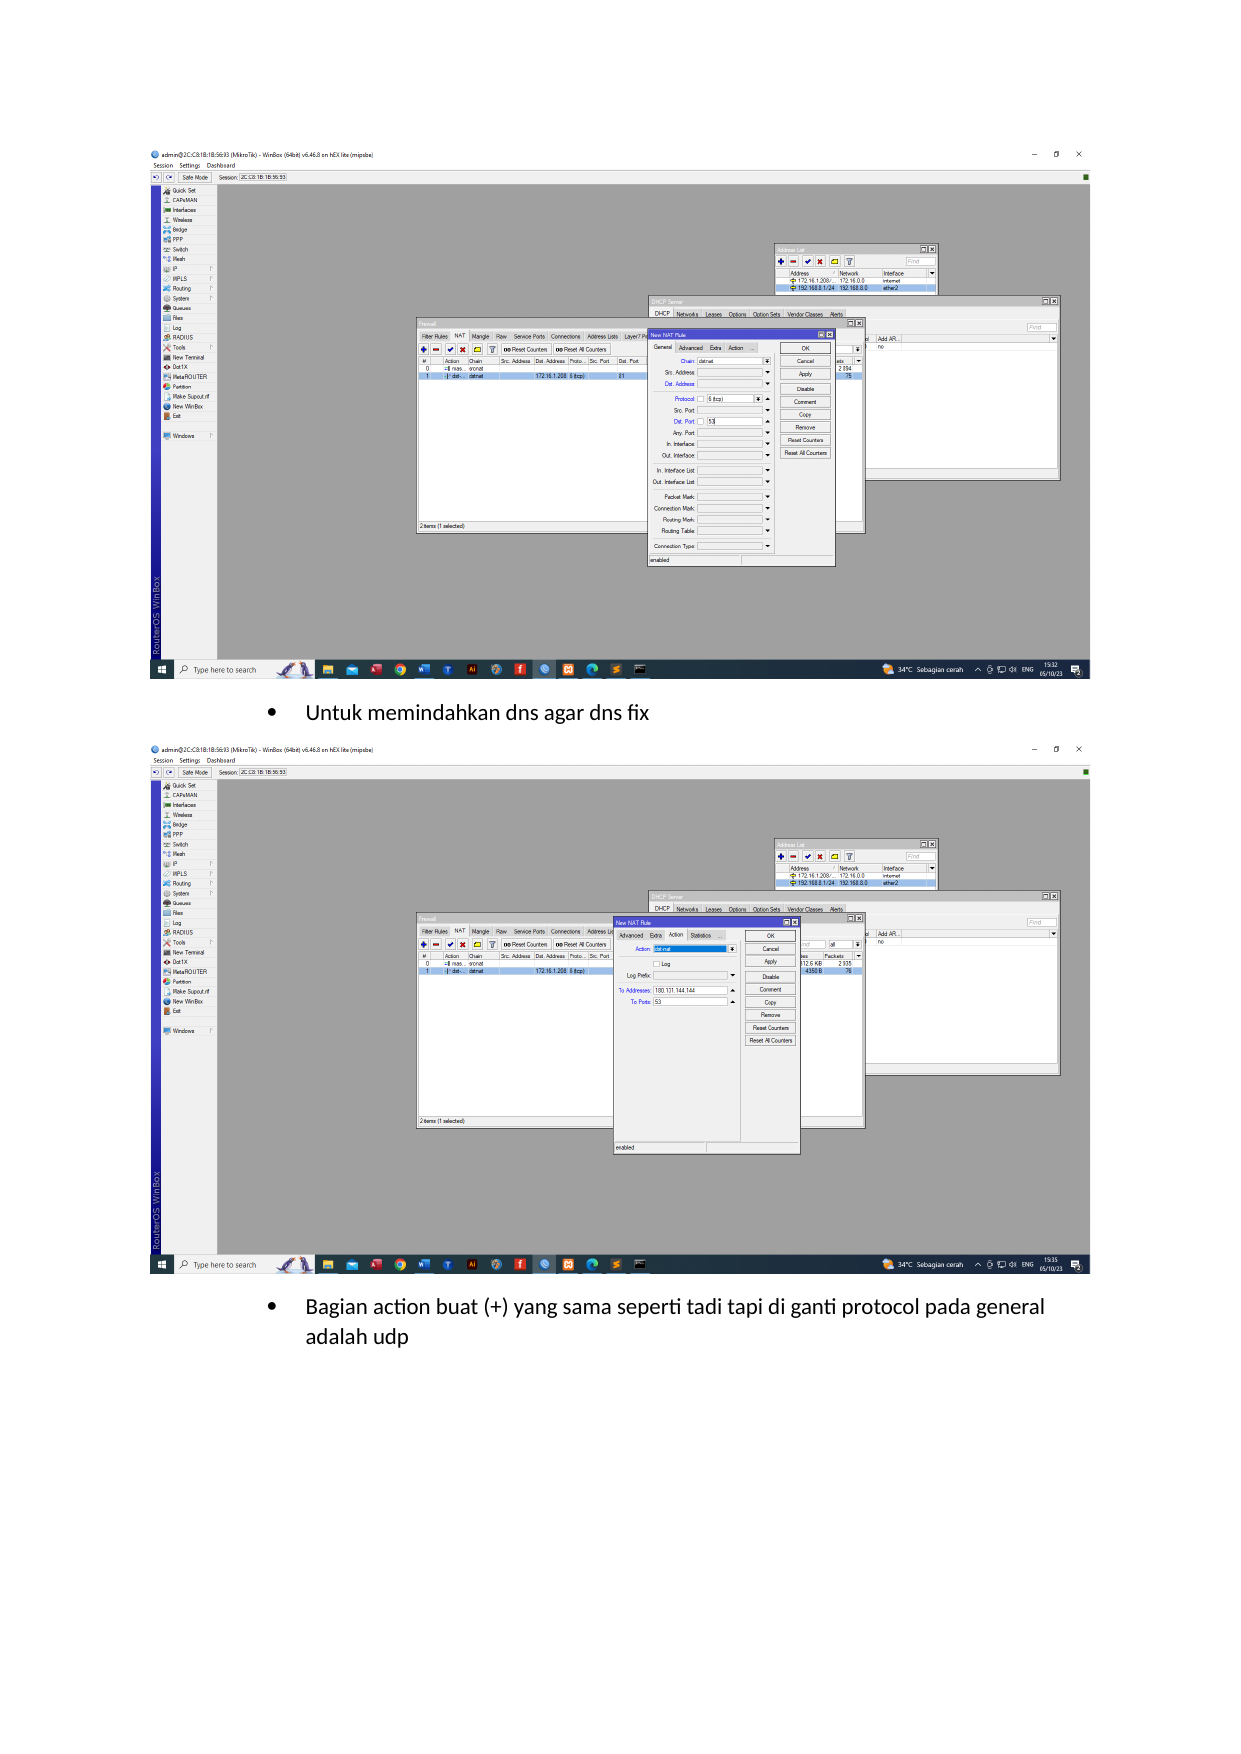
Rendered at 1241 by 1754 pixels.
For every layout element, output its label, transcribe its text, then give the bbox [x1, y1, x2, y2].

picture [150, 150, 1091, 679]
list Untuk memindahkan dns agar dns fix [268, 698, 1090, 726]
list Bagian action buat (+) yang sama seperti tadi tapi di ganti protocol pada general adalah udp [268, 1292, 1090, 1351]
picture [150, 744, 1091, 1274]
